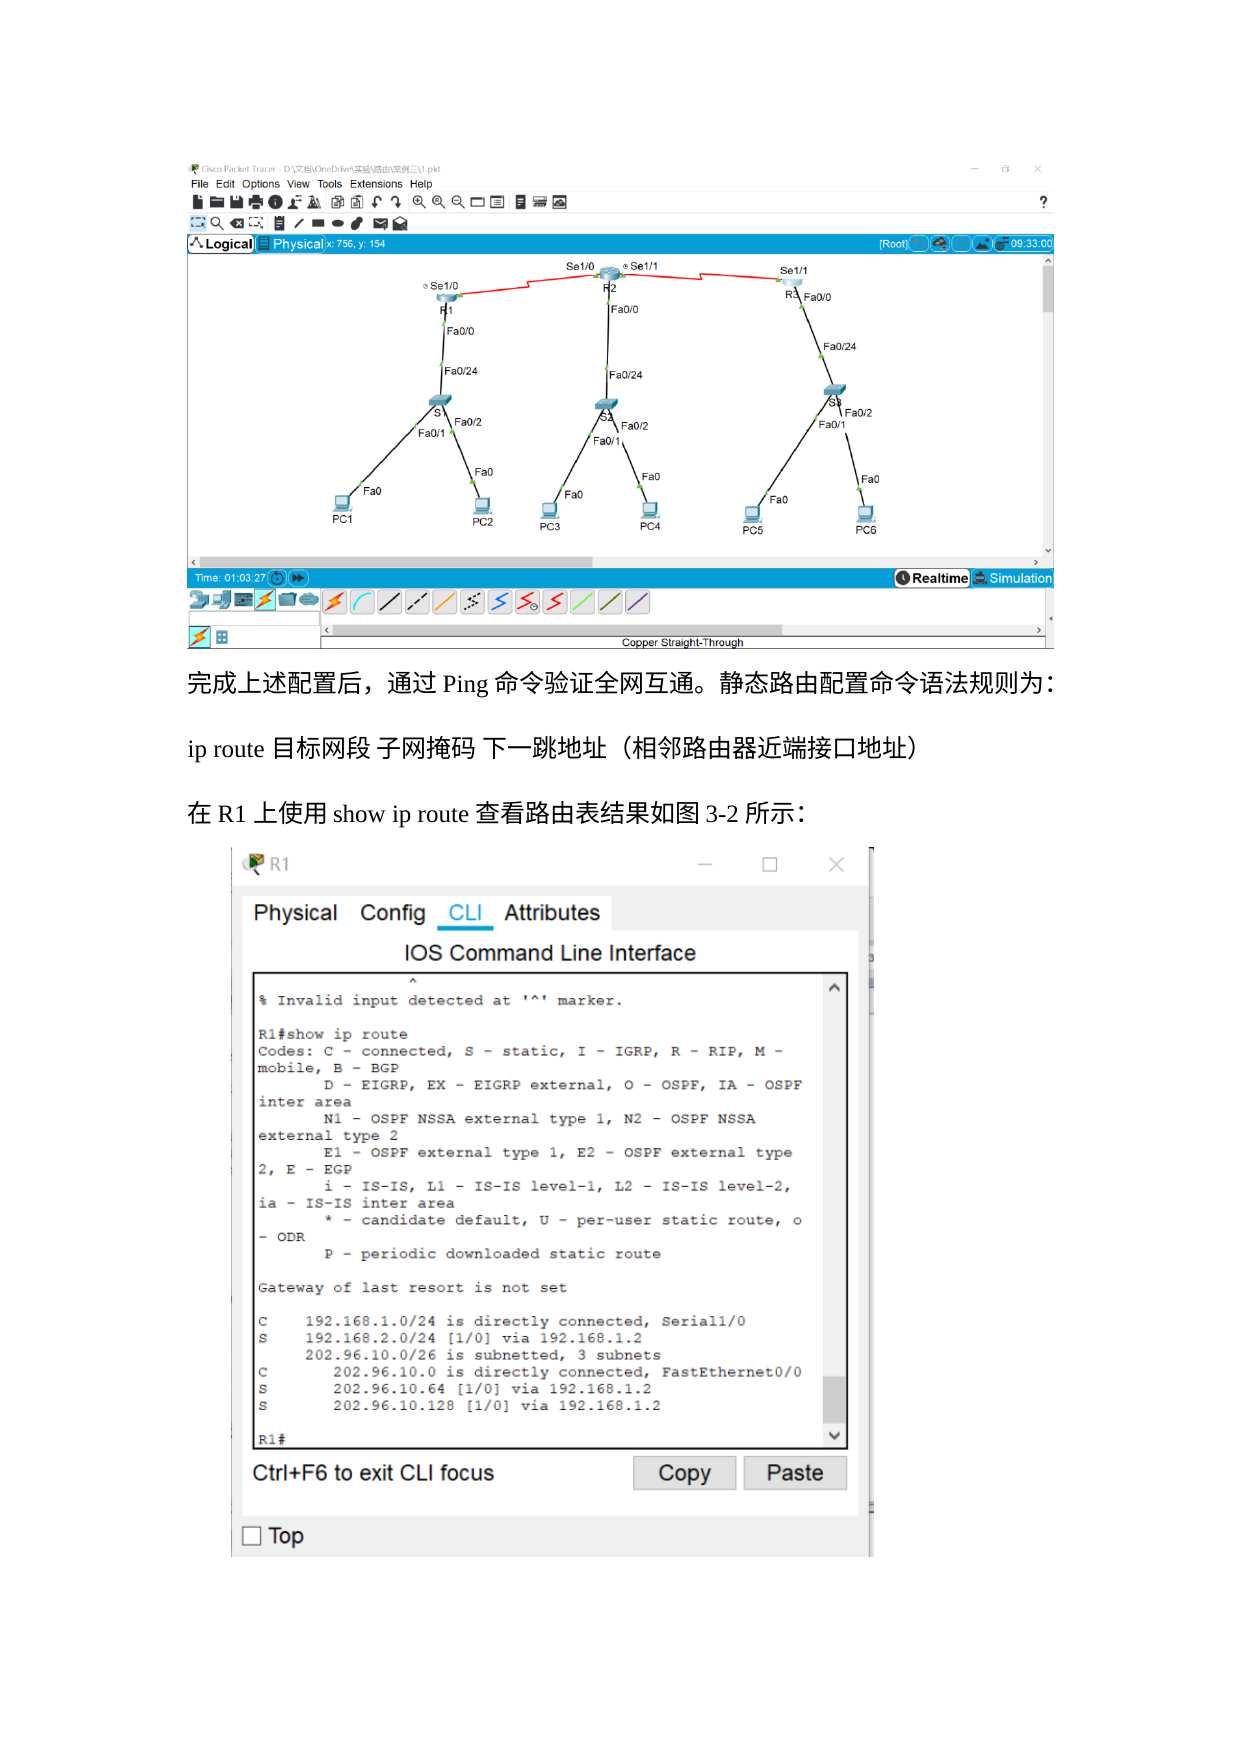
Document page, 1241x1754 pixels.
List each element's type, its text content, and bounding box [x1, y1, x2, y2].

picture [231, 847, 874, 1557]
picture [974, 572, 987, 583]
picture [315, 240, 323, 248]
text 完成上述配置后，通过Ping 命令验证全网互通。静态路由配置命令语法规则为： [187, 649, 1053, 714]
picture [293, 575, 301, 580]
picture [992, 240, 1003, 251]
text 在R1 上使用show ip route 查看路由表结果如图3-2 所示： [187, 779, 1053, 844]
text ip route 目标网段 子网掩码 下一跳地址（相邻路由器近端接口地址） [187, 714, 1053, 779]
picture [187, 161, 1054, 649]
